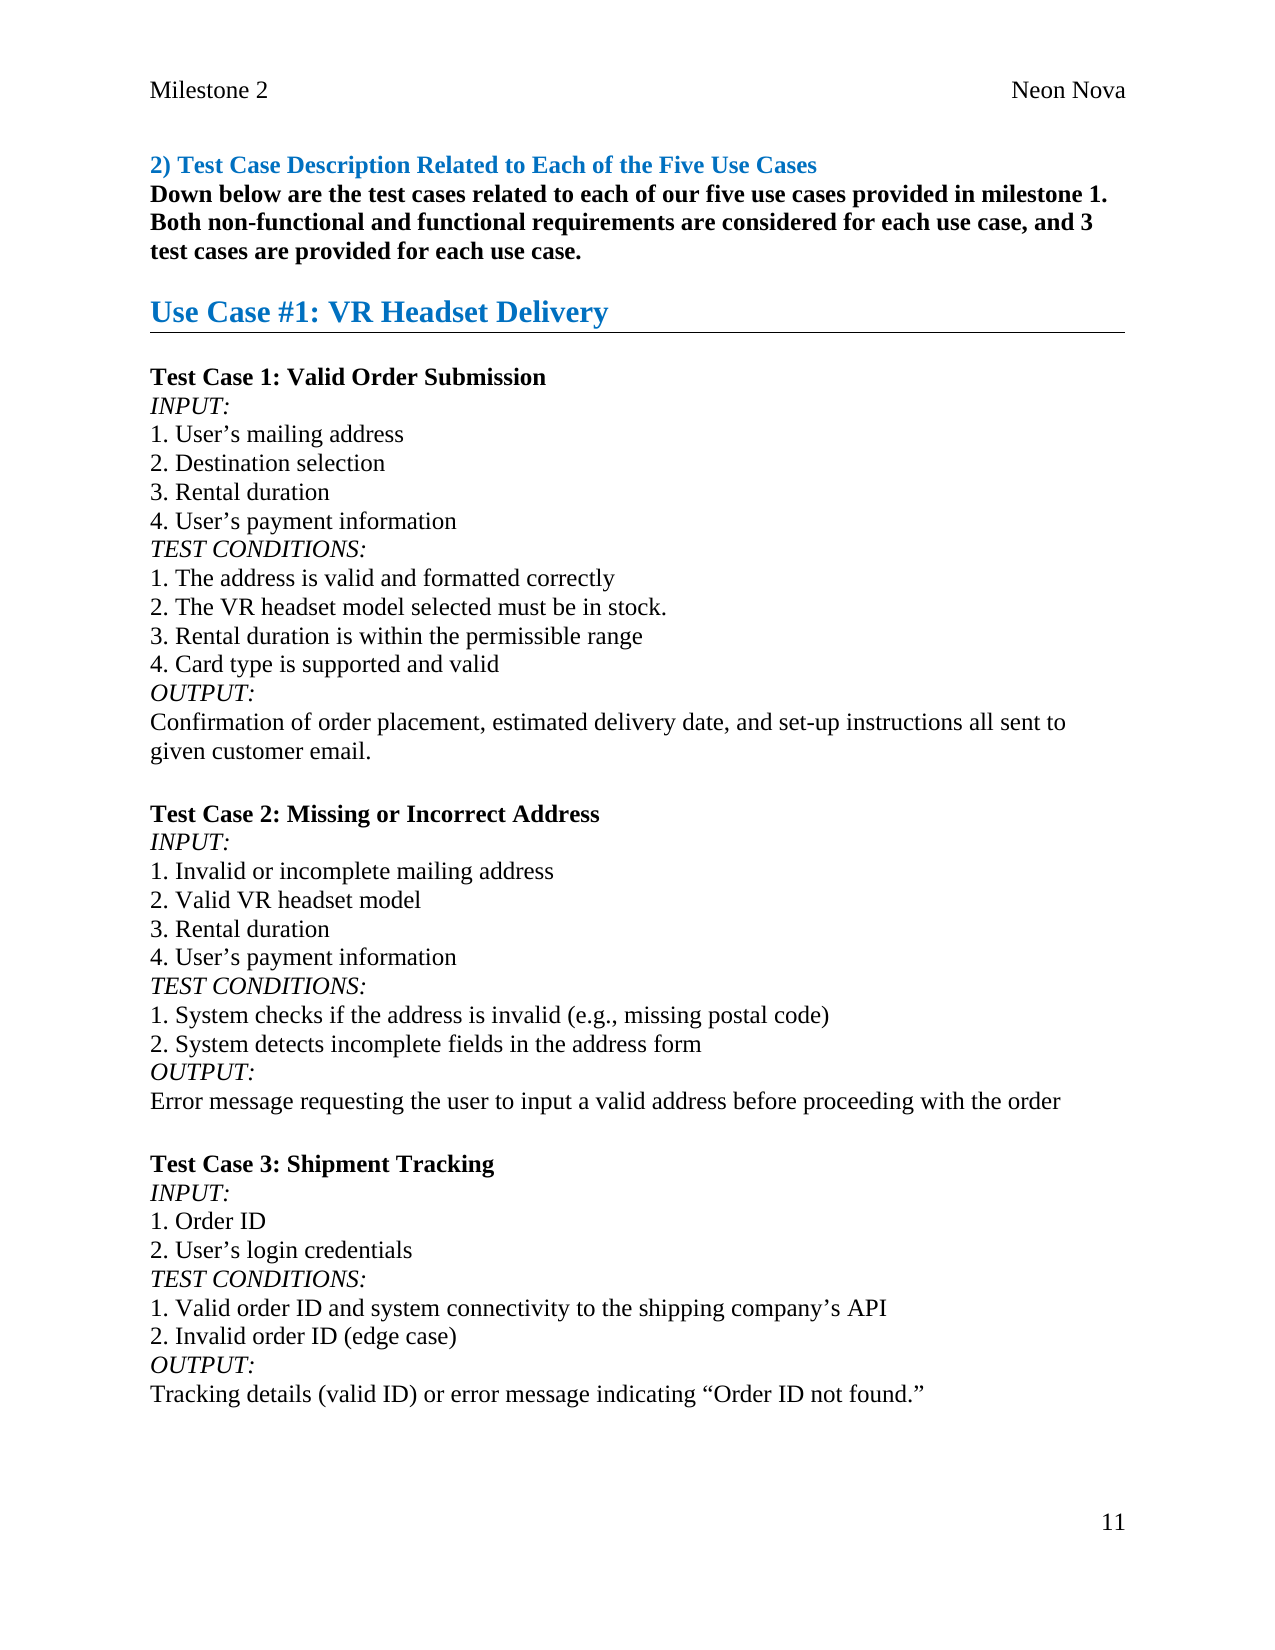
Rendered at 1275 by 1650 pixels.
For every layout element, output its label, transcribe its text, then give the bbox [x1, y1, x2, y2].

text 2) Test Case Description Related to Each of the Five Use Cases [150, 150, 1125, 179]
text Down below are the test cases related to each of our five use cases provided in milestone 1. Both non-functional and functional requirements are considered for each use case, and 3 test cases are provided for each use case. [150, 179, 1125, 265]
text Test Case 2: Missing or Incorrect Address INPUT: 1. Invalid or incomplete mailing address 2. Valid VR headset model 3. Rental duration 4. User’s payment information TEST CONDITIONS: 1. System checks if the address is invalid (e.g., missing postal code) 2. System detects incomplete fields in the address form OUTPUT: Error message requesting the user to input a valid address before proceeding with the order [150, 764, 1125, 1115]
text Test Case 1: Valid Order Submission INPUT: 1. User’s mailing address 2. Destination selection 3. Rental duration 4. User’s payment information TEST CONDITIONS: 1. The address is valid and formatted correctly 2. The VR headset model selected must be in stock. 3. Rental duration is within the permissible range 4. Card type is supported and valid OUTPUT: Confirmation of order placement, estimated delivery date, and set-up instructions all sent to given customer email. [150, 362, 1125, 764]
text Use Case #1: VR Headset Delivery [150, 294, 1125, 332]
text Test Case 3: Shipment Tracking INPUT: 1. Order ID 2. User’s login credentials TEST CONDITIONS: 1. Valid order ID and system connectivity to the shipping company’s API 2. Invalid order ID (edge case) OUTPUT: Tracking details (valid ID) or error message indicating “Order ID not found.” [150, 1115, 1125, 1408]
